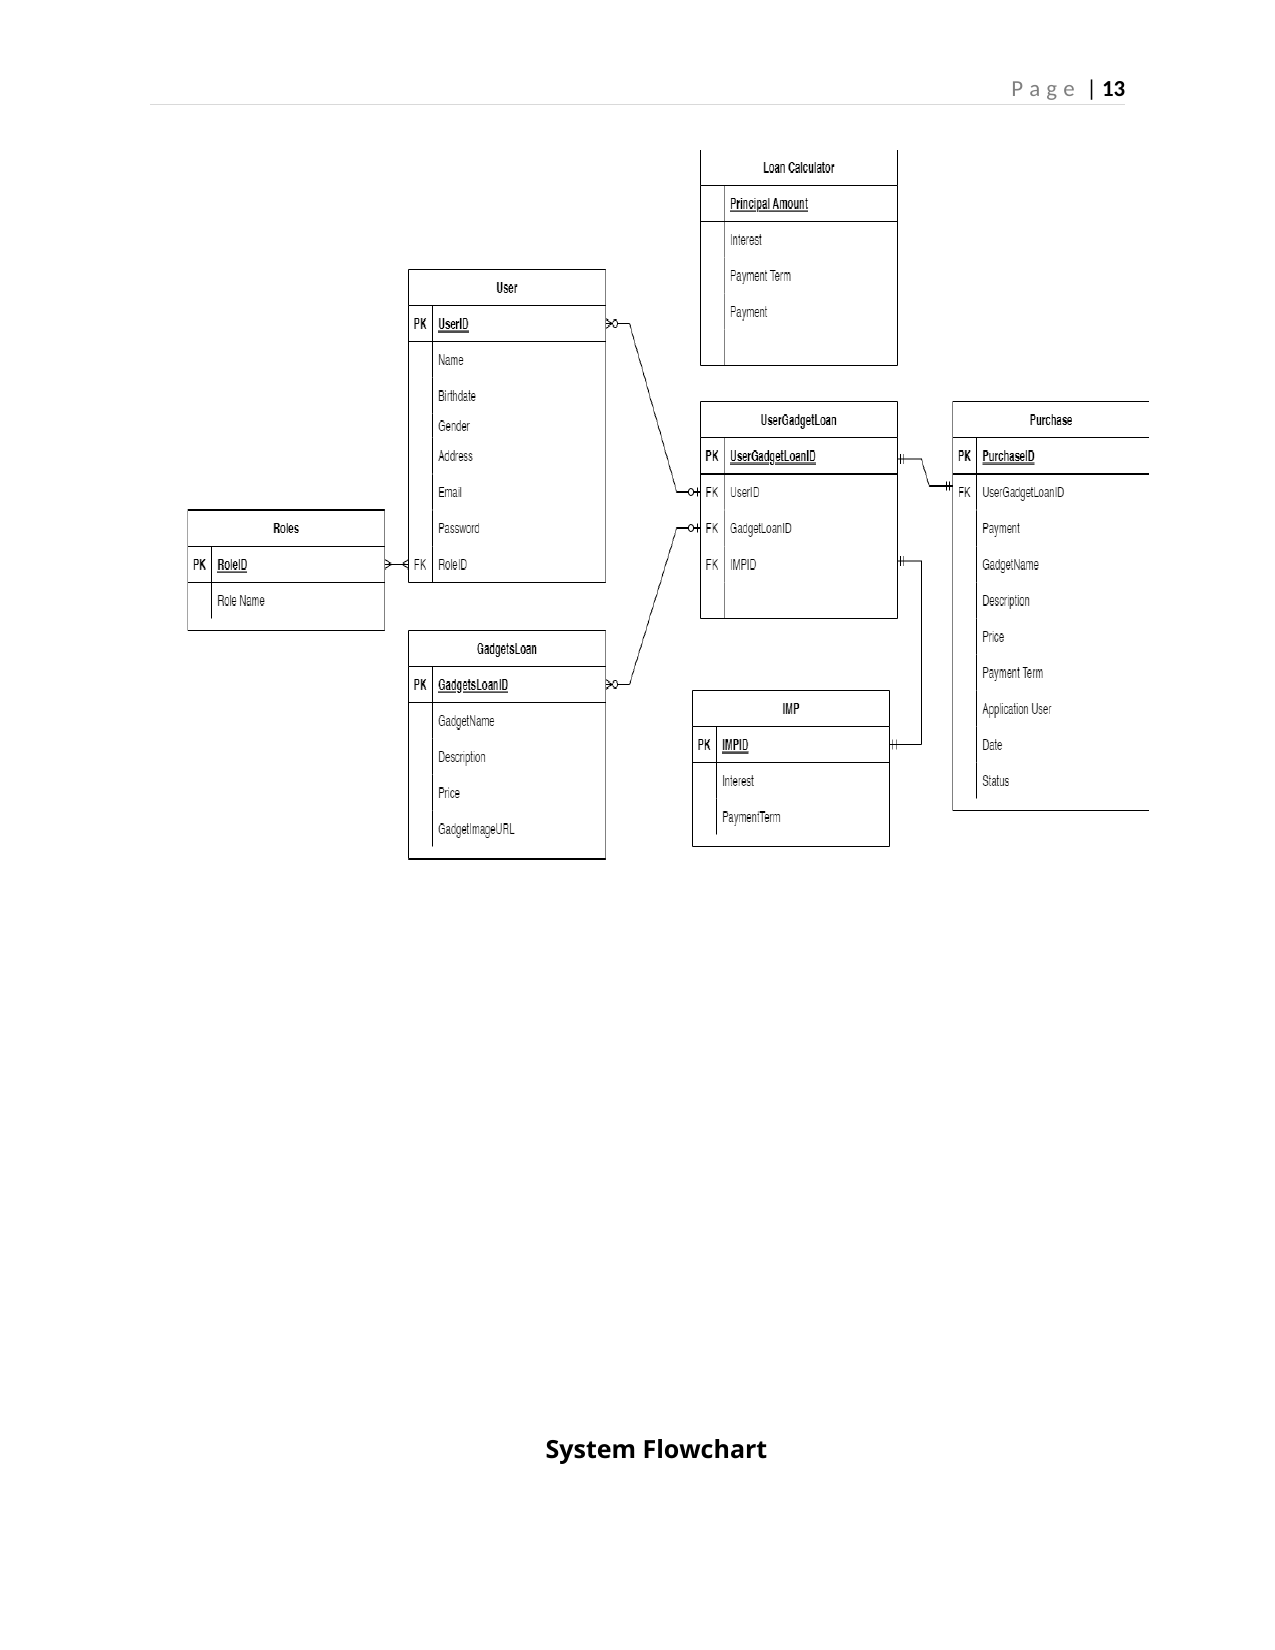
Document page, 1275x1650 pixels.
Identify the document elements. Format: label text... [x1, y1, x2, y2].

text System Flowchart [187, 1431, 1125, 1466]
picture [187, 150, 1149, 860]
